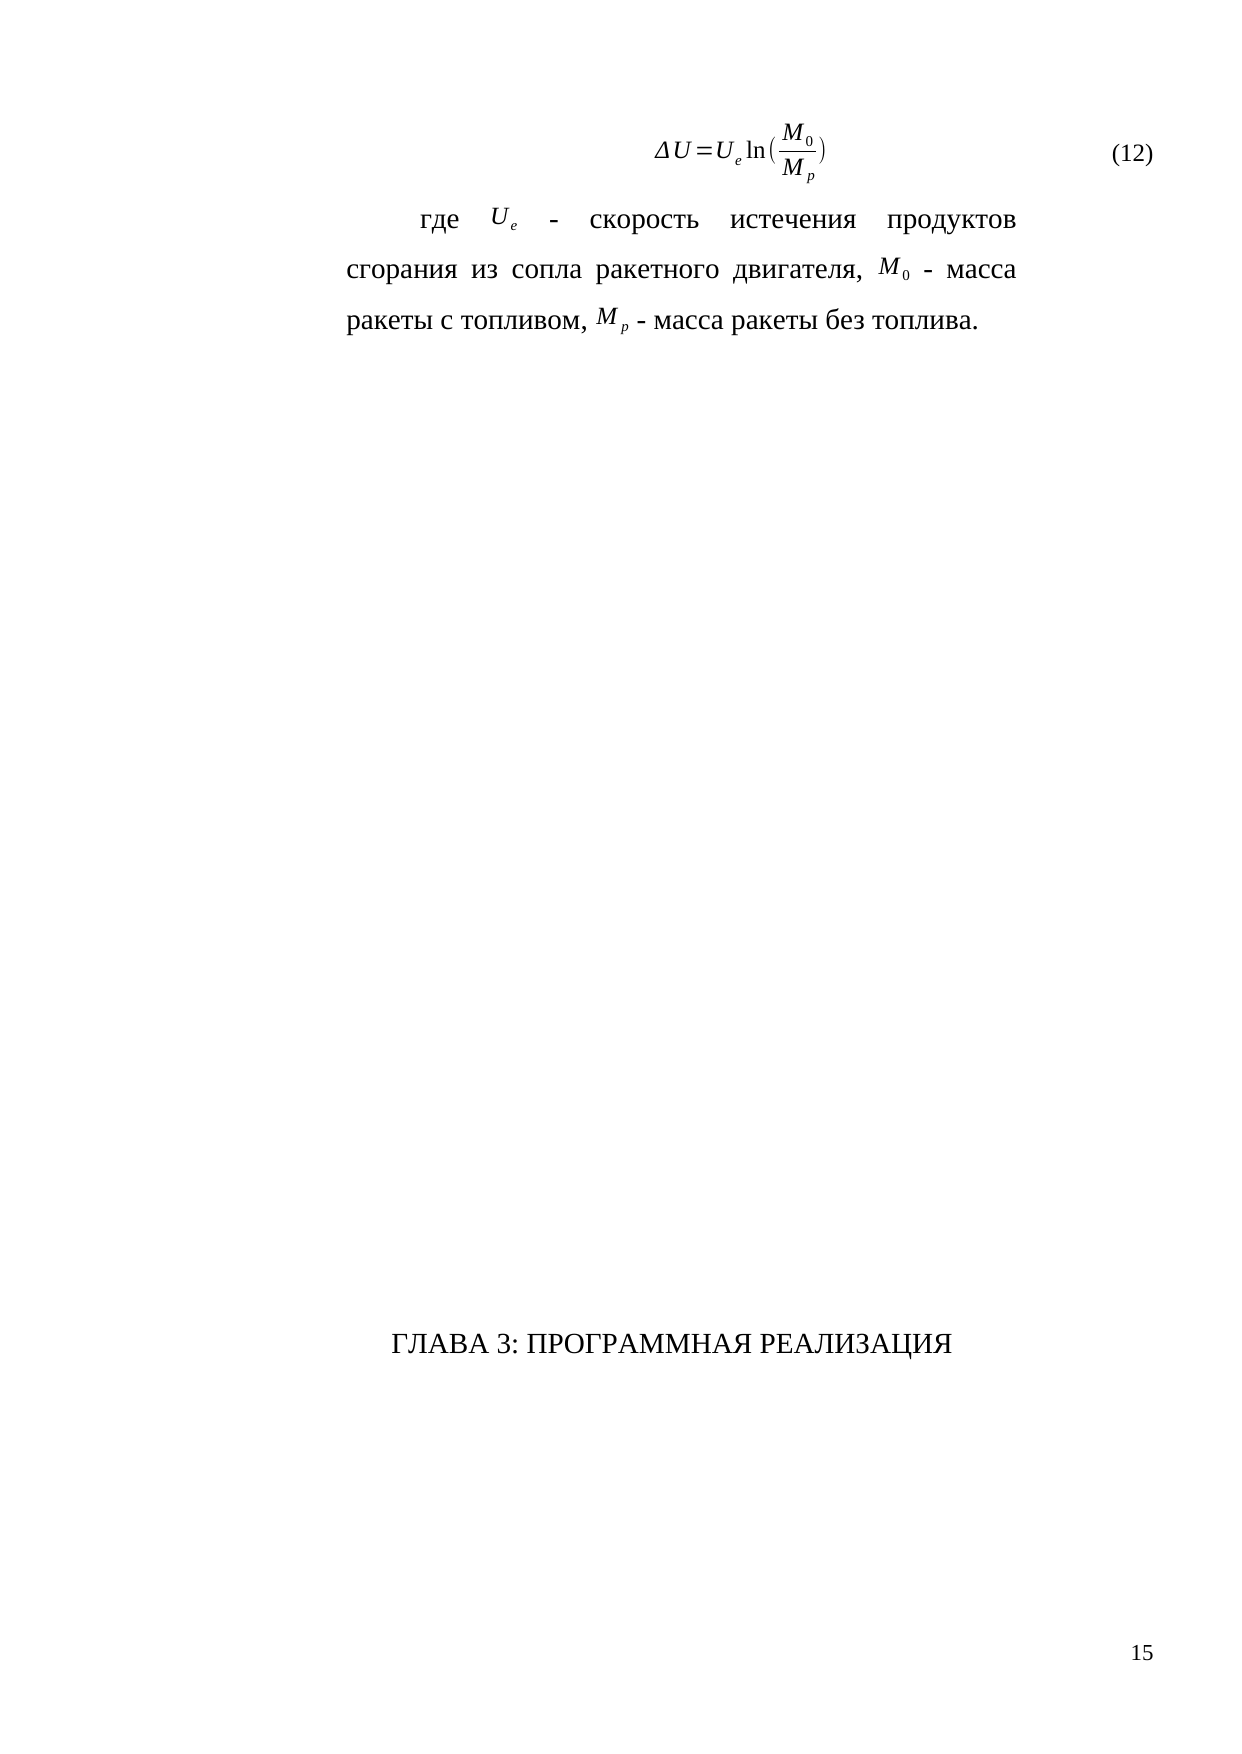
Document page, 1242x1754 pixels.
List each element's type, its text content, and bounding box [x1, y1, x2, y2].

subtitle ГЛАВА 3: ПРОГРАММНАЯ РЕАЛИЗАЦИЯ [252, 1326, 1017, 1360]
text (12) [177, 118, 1153, 184]
text где - скорость истечения продуктов сгорания из сопла ракетного двигателя, - масса ракеты с топливом, - масса ракеты без топлива. [346, 201, 1017, 335]
